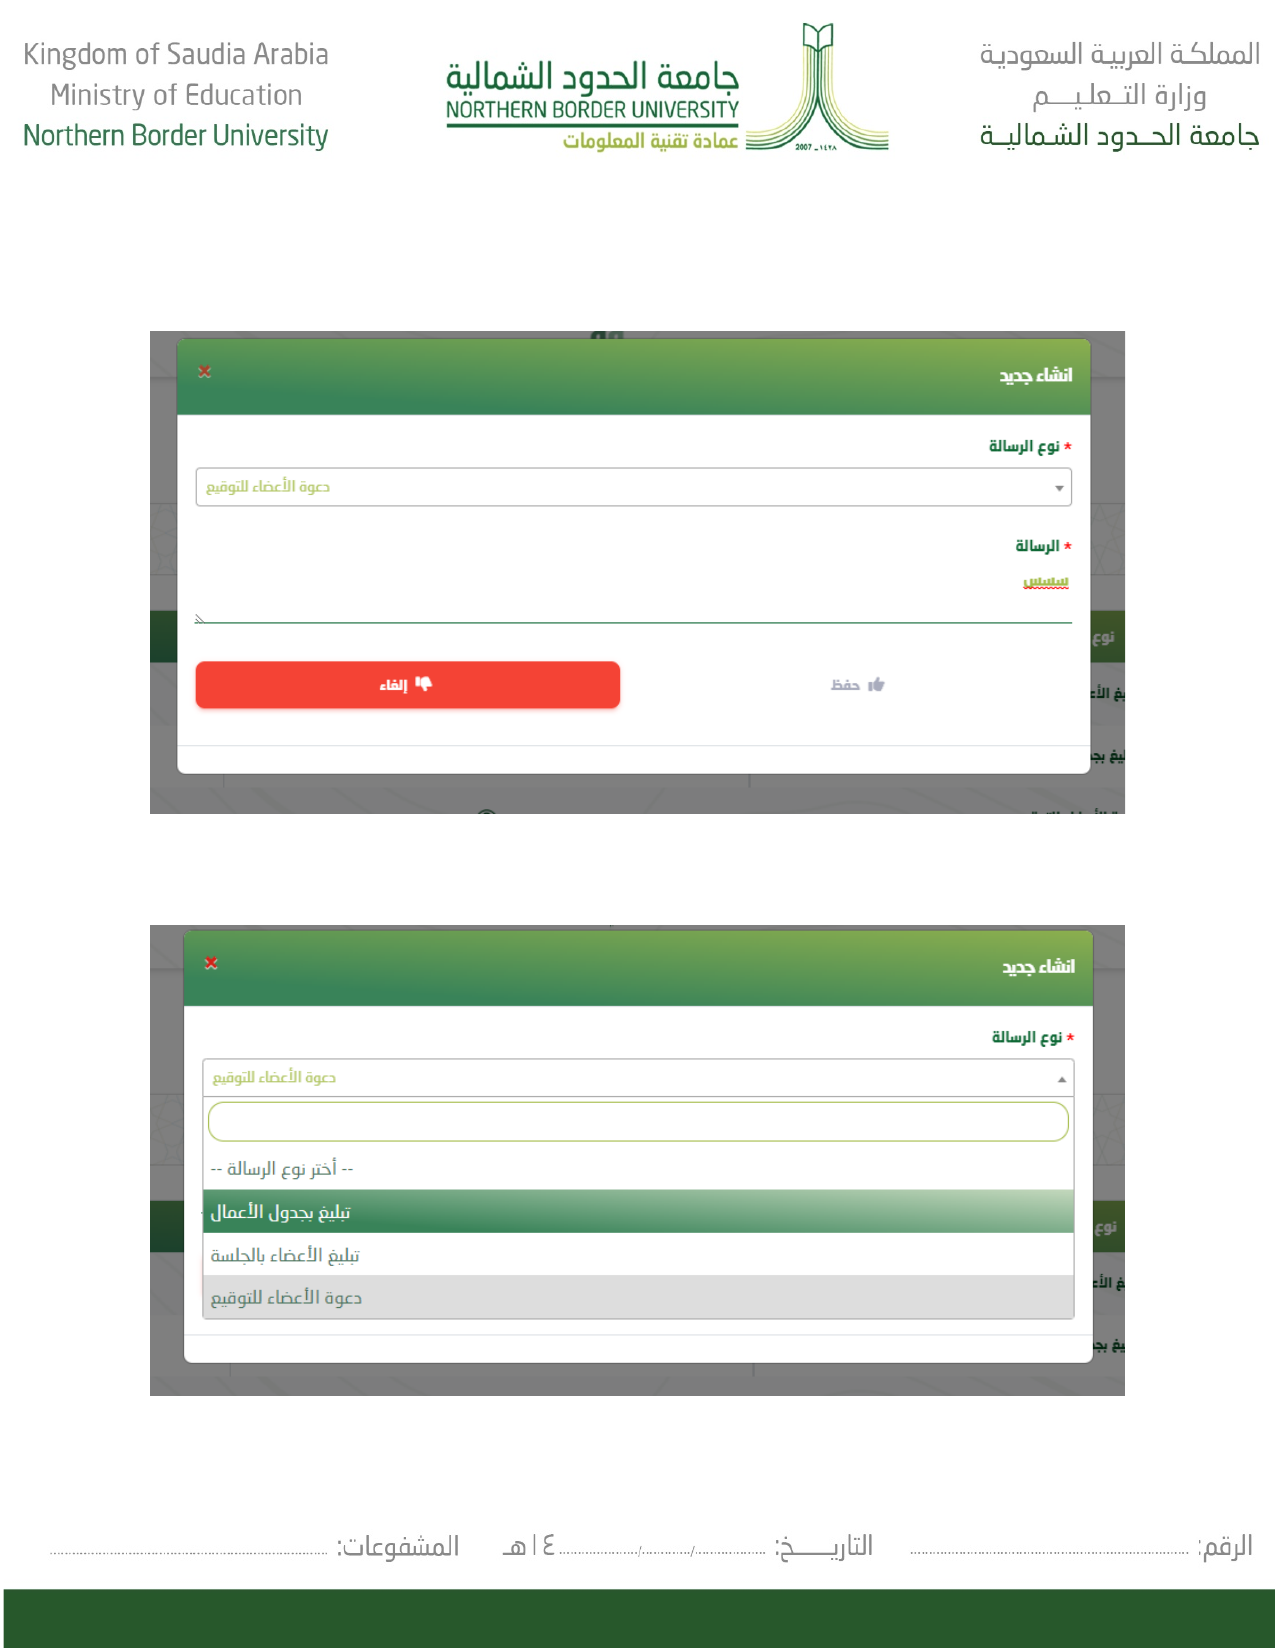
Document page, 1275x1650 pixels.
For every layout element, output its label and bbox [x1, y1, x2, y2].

picture [150, 925, 1125, 1396]
picture [7, 7, 1275, 194]
picture [150, 331, 1125, 814]
picture [3, 1513, 1275, 1648]
